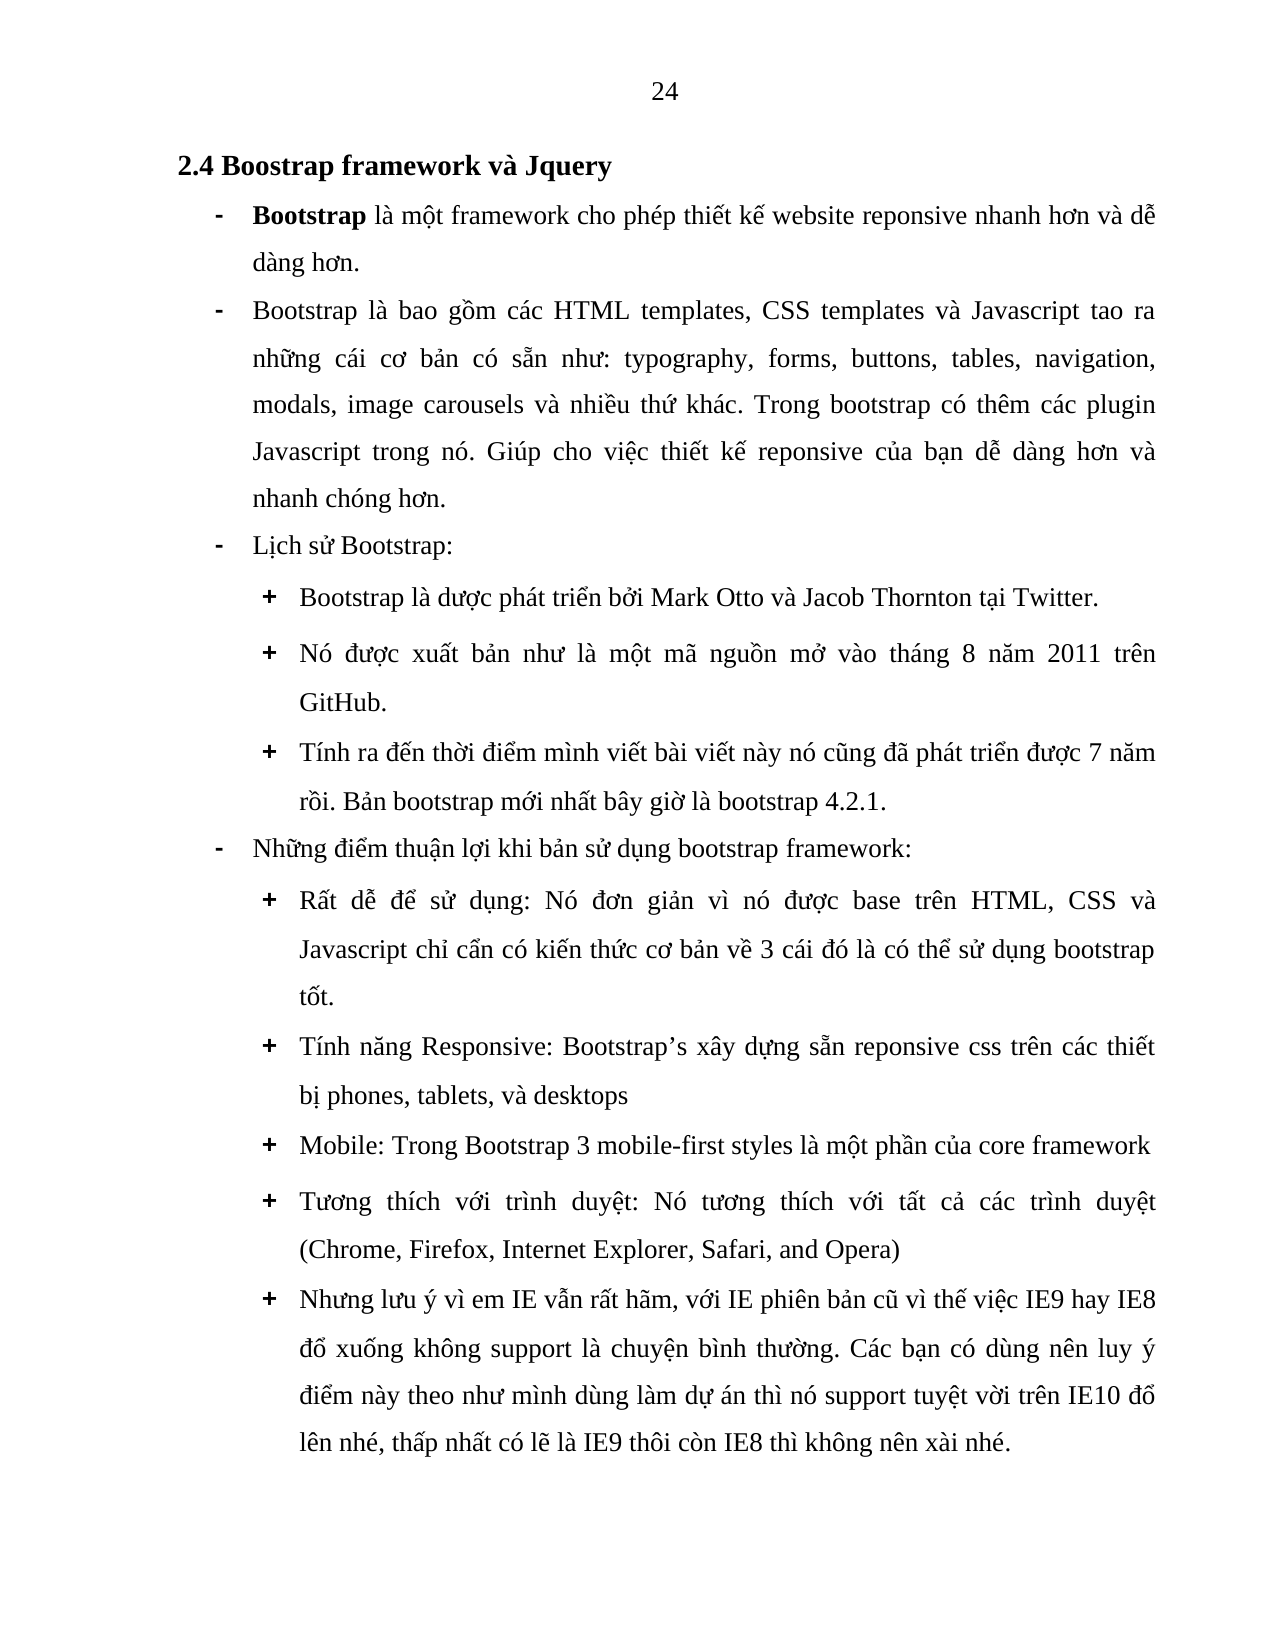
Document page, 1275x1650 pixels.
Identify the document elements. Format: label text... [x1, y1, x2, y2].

list Bootstrap là bao gồm các HTML templates, CSS templates và Javascript tao ra những cái cơ bản có sẵn như: typography, forms, buttons, tables, navigation, modals, image carousels và nhiều thứ khác. Trong bootstrap có thêm các plugin Javascript trong nó. Giúp cho việc thiết kế reponsive của bạn dễ dàng hơn và nhanh chóng hơn. [215, 293, 1157, 513]
list Tính ra đến thời điểm mình viết bài viết này nó cũng đã phát triển được 7 năm rồi. Bản bootstrap mới nhất bây giờ là bootstrap 4.2.1. [262, 732, 1157, 816]
list Nó được xuất bản như là một mã nguồn mở vào tháng 8 năm 2011 trên GitHub. [262, 633, 1157, 717]
subtitle 2.4 Boostrap framework và Jquery [177, 148, 1157, 181]
list Nhưng lưu ý vì em IE vẫn rất hãm, với IE phiên bản cũ vì thế việc IE9 hay IE8 đổ xuống không support là chuyện bình thường. Các bạn có dùng nên luy ý điểm này theo như mình dùng làm dự án thì nó support tuyệt vời trên IE10 đổ lên nhé, thấp nhất có lẽ là IE9 thôi còn IE8 thì không nên xài nhé. [262, 1280, 1157, 1457]
list Mobile: Trong Bootstrap 3 mobile-first styles là một phần của core framework [262, 1126, 1157, 1162]
list Bootstrap là dược phát triển bởi Mark Otto và Jacob Thornton tại Twitter. [262, 578, 1157, 615]
list Bootstrap là một framework cho phép thiết kế website reponsive nhanh hơn và dễ dàng hơn. [215, 198, 1157, 278]
list Tính năng Responsive: Bootstrap’s xây dựng sẵn reponsive css trên các thiết bị phones, tablets, và desktops [262, 1027, 1157, 1110]
list Tương thích với trình duyệt: Nó tương thích với tất cả các trình duyệt (Chrome, Firefox, Internet Explorer, Safari, and Opera) [262, 1181, 1157, 1264]
list Những điểm thuận lợi khi bản sử dụng bootstrap framework: [215, 831, 1157, 864]
list Lịch sử Bootstrap: [215, 528, 1157, 561]
list Rất dễ để sử dụng: Nó đơn giản vì nó được base trên HTML, CSS và Javascript chỉ cẩn có kiến thức cơ bản về 3 cái đó là có thể sử dụng bootstrap tốt. [262, 881, 1157, 1011]
